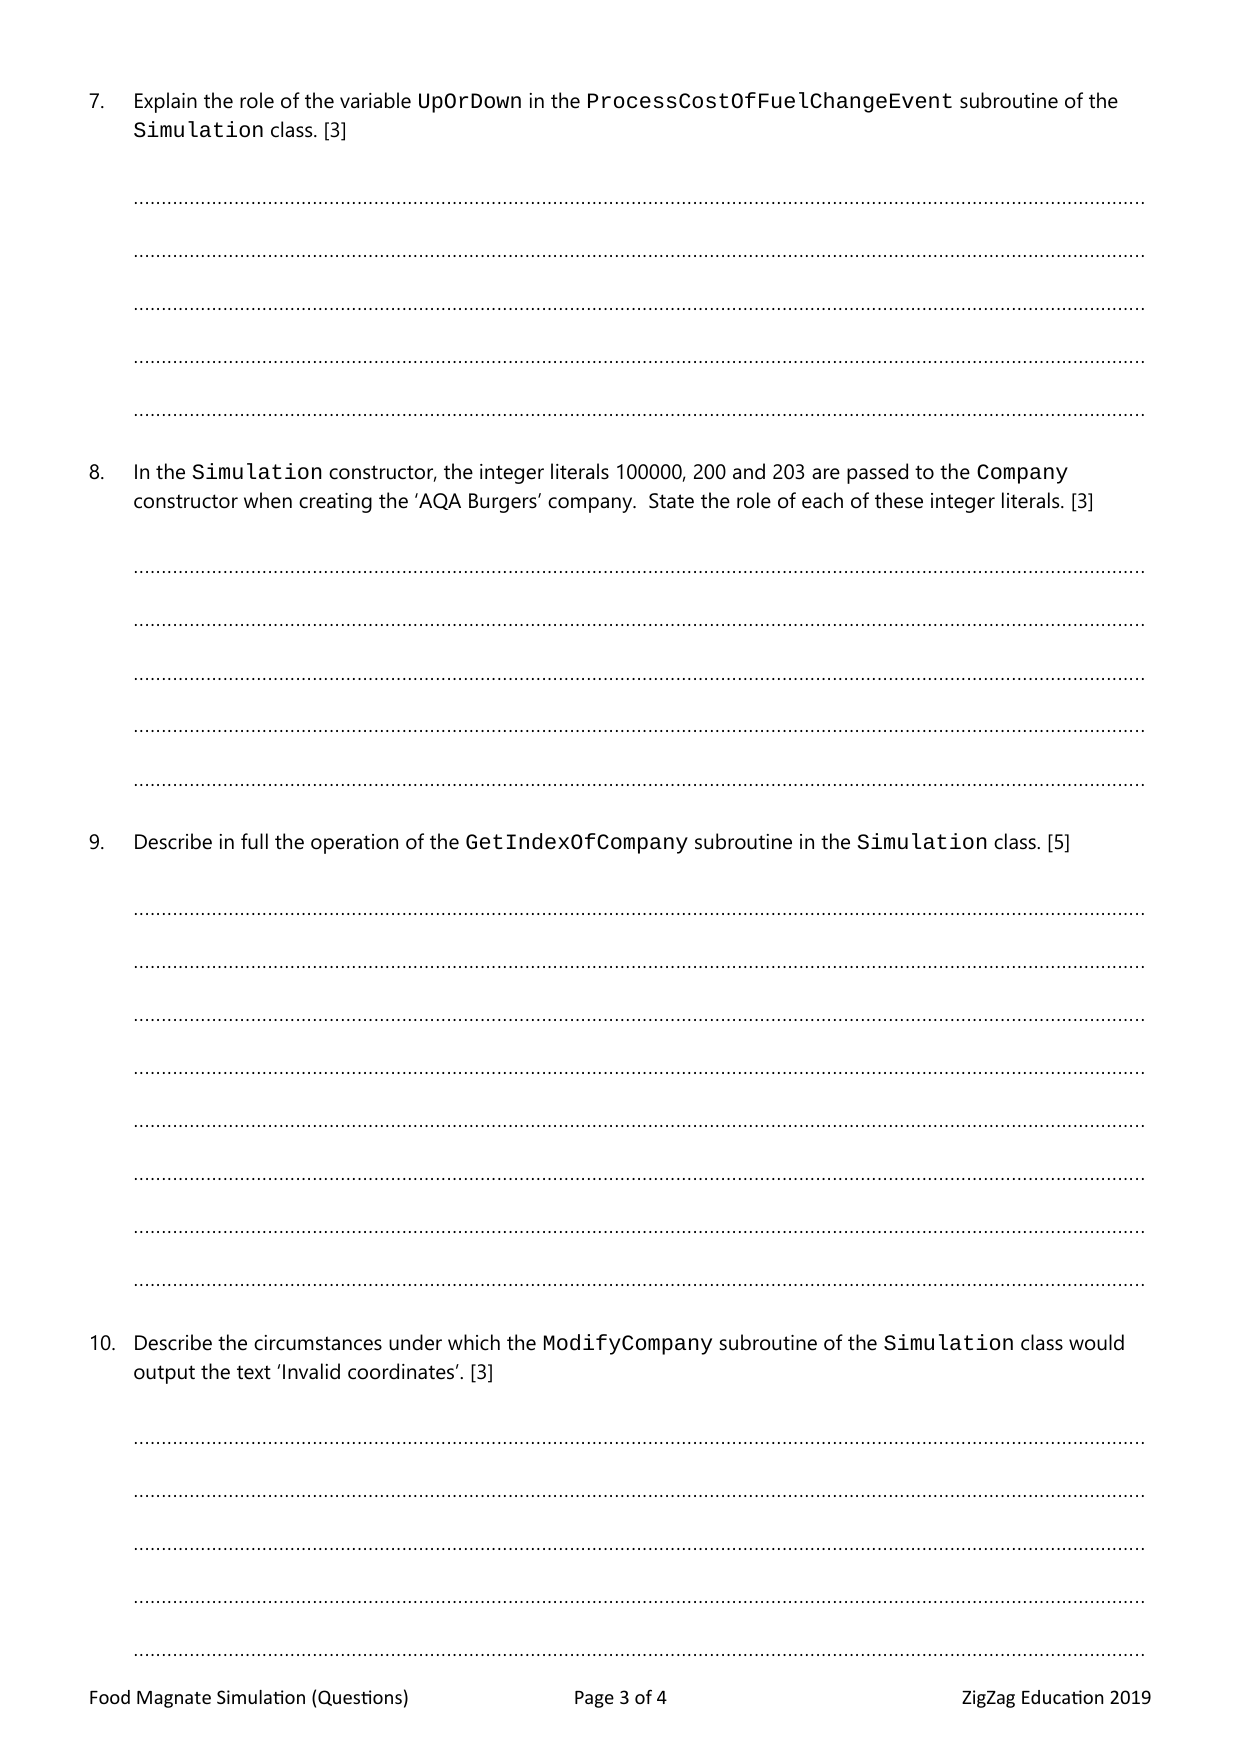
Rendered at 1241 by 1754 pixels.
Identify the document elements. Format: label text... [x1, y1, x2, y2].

text 7. Explain the role of the variable UpOrDown in the ProcessCostOfFuelChangeEvent subroutine of the Simulation class. [3] [89, 86, 1152, 144]
text 8. In the Simulation constructor, the integer literals 100000, 200 and 203 are passed to the Company constructor when creating the ‘AQA Burgers’ company. State the role of each of these integer literals. [3] [89, 457, 1152, 514]
text 9. Describe in full the operation of the GetIndexOfCompany subroutine in the Simulation class. [5] [89, 827, 1152, 856]
text 10. Describe the circumstances under which the ModifyCompany subroutine of the Simulation class would output the text ‘Invalid coordinates’. [3] [89, 1328, 1152, 1384]
